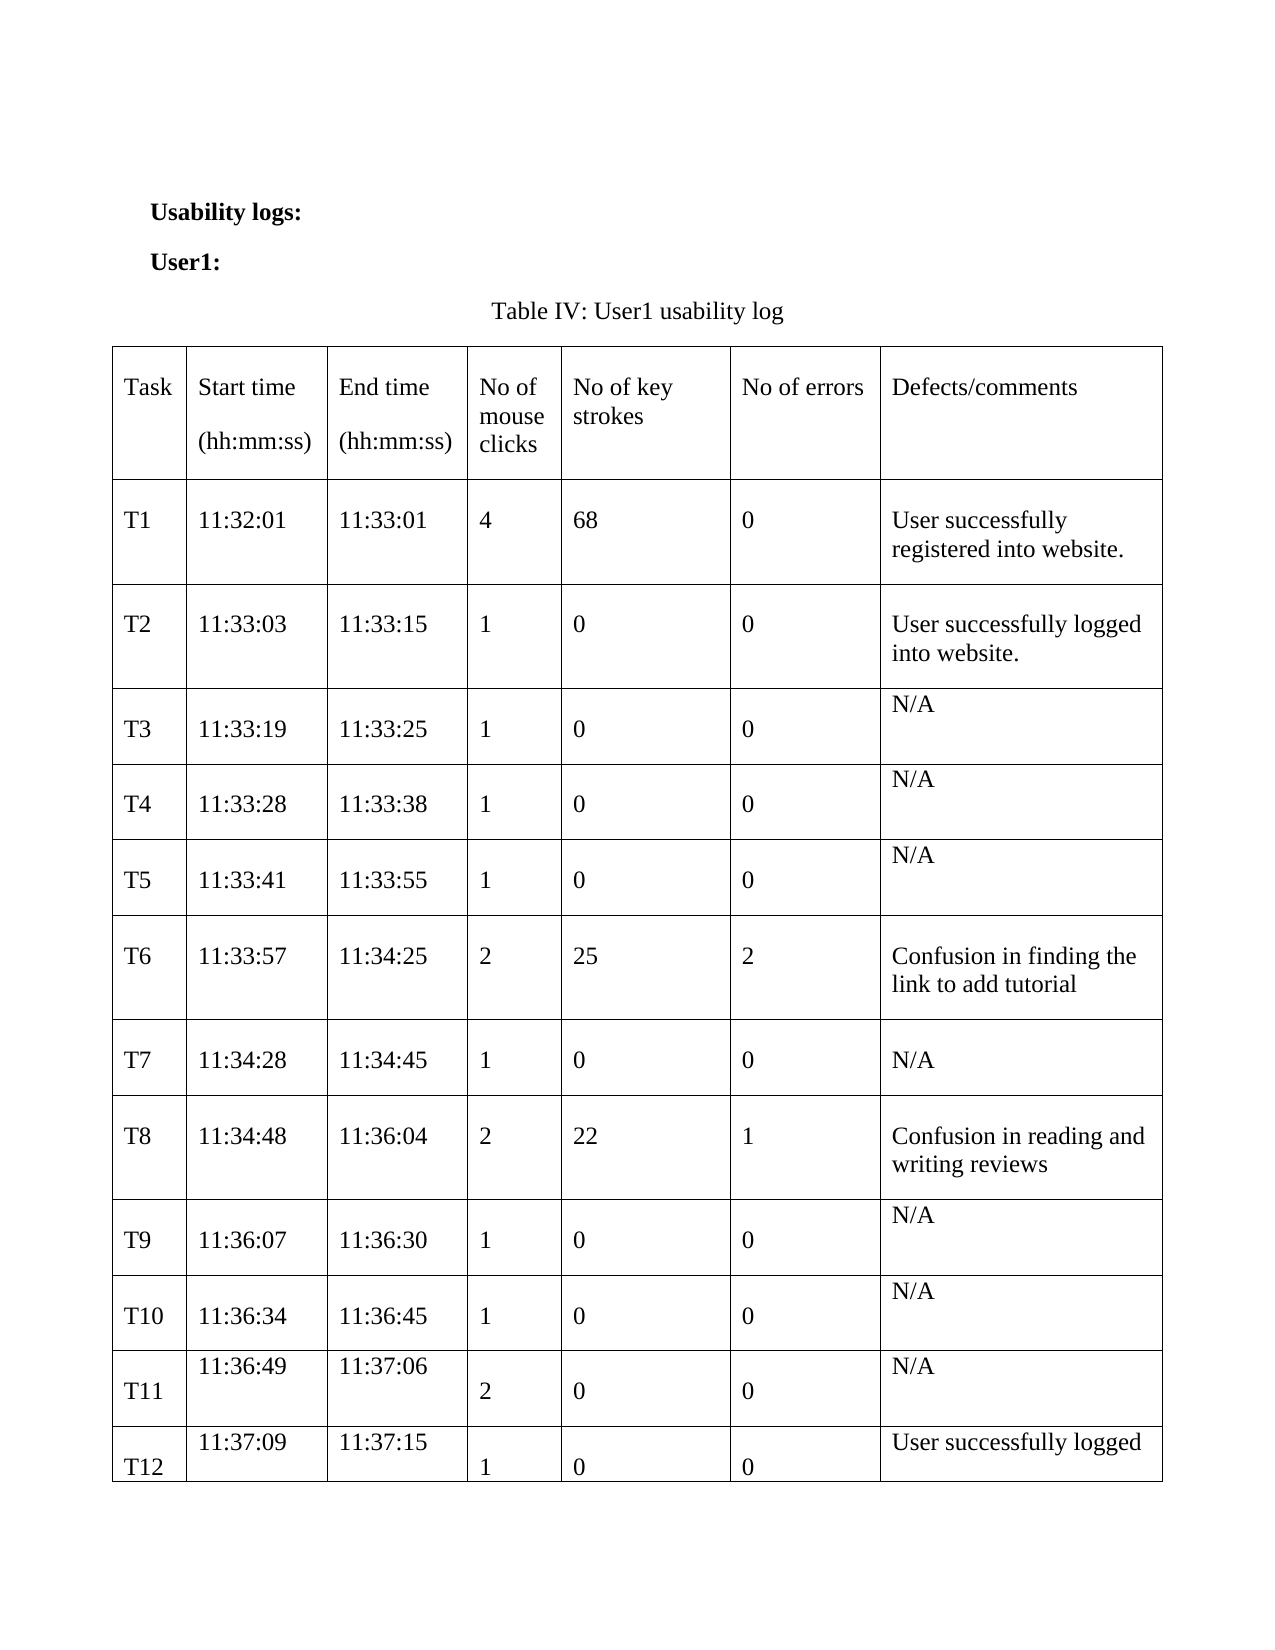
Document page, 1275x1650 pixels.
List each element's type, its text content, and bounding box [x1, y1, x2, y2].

table_cell T9 [113, 1200, 186, 1275]
table_cell 11:33:01 [328, 480, 467, 583]
table_cell 1 [468, 765, 561, 839]
table_cell 11:36:04 [328, 1096, 467, 1199]
table_cell 0 [731, 480, 880, 583]
table_cell T10 [113, 1276, 186, 1350]
table_cell 1 [468, 1200, 561, 1275]
table_header No of key strokes [562, 347, 730, 479]
table_cell 11:37:06 [328, 1351, 467, 1426]
table_cell 11:36:49 [187, 1351, 327, 1426]
table_cell 2 [731, 916, 880, 1019]
table_cell 11:33:28 [187, 765, 327, 839]
table_cell 11:37:15 [328, 1427, 467, 1481]
table_cell 11:33:25 [328, 689, 467, 763]
table_cell User successfully logged into website. [881, 585, 1162, 688]
table_cell 1 [468, 585, 561, 688]
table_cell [881, 1427, 1162, 1481]
table_cell Confusion in finding the link to add tutorial [881, 916, 1162, 1019]
table_header End time (hh:mm:ss) [328, 347, 467, 479]
table_cell N/A [881, 1351, 1162, 1426]
table_cell 0 [562, 765, 730, 839]
table_cell N/A [881, 1020, 1162, 1095]
table_cell 0 [562, 1427, 730, 1481]
table_cell 11:37:09 [187, 1427, 327, 1481]
table_cell T1 [113, 480, 186, 583]
table_cell 2 [468, 1351, 561, 1426]
table_cell 0 [731, 689, 880, 763]
table_cell N/A [881, 689, 1162, 763]
table_cell 11:33:03 [187, 585, 327, 688]
table_cell 0 [562, 689, 730, 763]
table_cell 0 [731, 765, 880, 839]
table_header No of mouse clicks [468, 347, 561, 479]
table_cell Confusion in reading and writing reviews [881, 1096, 1162, 1199]
table_cell 11:33:57 [187, 916, 327, 1019]
table_cell 4 [468, 480, 561, 583]
table_cell 22 [562, 1096, 730, 1199]
table_cell N/A [881, 765, 1162, 839]
table_cell 11:36:45 [328, 1276, 467, 1350]
table_cell 11:33:19 [187, 689, 327, 763]
table_cell 0 [562, 585, 730, 688]
text User1: [150, 247, 1125, 276]
table_cell 0 [731, 1427, 880, 1481]
table_cell T2 [113, 585, 186, 688]
table_cell 0 [731, 1276, 880, 1350]
table_cell 68 [562, 480, 730, 583]
table_cell 0 [731, 1200, 880, 1275]
table_cell 25 [562, 916, 730, 1019]
table_cell 0 [562, 1276, 730, 1350]
table_cell 11:34:25 [328, 916, 467, 1019]
table_cell 0 [562, 1351, 730, 1426]
table_header No of errors [731, 347, 880, 479]
table_cell T3 [113, 689, 186, 763]
table_cell T6 [113, 916, 186, 1019]
table_cell N/A [881, 1200, 1162, 1275]
table_cell 2 [468, 1096, 561, 1199]
table_cell 11:33:41 [187, 840, 327, 915]
table_cell 2 [468, 916, 561, 1019]
table_cell T5 [113, 840, 186, 915]
table_header Task [113, 347, 186, 479]
table_cell 0 [731, 585, 880, 688]
table_cell 11:33:38 [328, 765, 467, 839]
table_cell N/A [881, 840, 1162, 915]
table_cell 1 [468, 1276, 561, 1350]
table_cell 1 [731, 1096, 880, 1199]
table_cell 0 [562, 1020, 730, 1095]
table_cell T7 [113, 1020, 186, 1095]
table_cell User successfully registered into website. [881, 480, 1162, 583]
table_cell 11:32:01 [187, 480, 327, 583]
table_cell 1 [468, 840, 561, 915]
table_cell 0 [562, 840, 730, 915]
table_header Start time (hh:mm:ss) [187, 347, 327, 479]
table_cell T8 [113, 1096, 186, 1199]
table_cell 11:34:45 [328, 1020, 467, 1095]
table_cell N/A [881, 1276, 1162, 1350]
table_cell 0 [731, 840, 880, 915]
table_cell 11:33:15 [328, 585, 467, 688]
table_header Defects/comments [881, 347, 1162, 479]
text Usability logs: [150, 197, 1125, 226]
text Table IV: User1 usability log [150, 296, 1125, 325]
table_cell 11:36:07 [187, 1200, 327, 1275]
table_cell 11:33:55 [328, 840, 467, 915]
table_cell T12 [113, 1427, 186, 1481]
table_cell T11 [113, 1351, 186, 1426]
table_cell 11:36:30 [328, 1200, 467, 1275]
table_cell 0 [562, 1200, 730, 1275]
table_cell 1 [468, 1020, 561, 1095]
table_cell 11:34:28 [187, 1020, 327, 1095]
table_cell 0 [731, 1020, 880, 1095]
table_cell 1 [468, 689, 561, 763]
table_cell T4 [113, 765, 186, 839]
table_cell 11:36:34 [187, 1276, 327, 1350]
table_cell 0 [731, 1351, 880, 1426]
table_cell 11:34:48 [187, 1096, 327, 1199]
table_cell 1 [468, 1427, 561, 1481]
